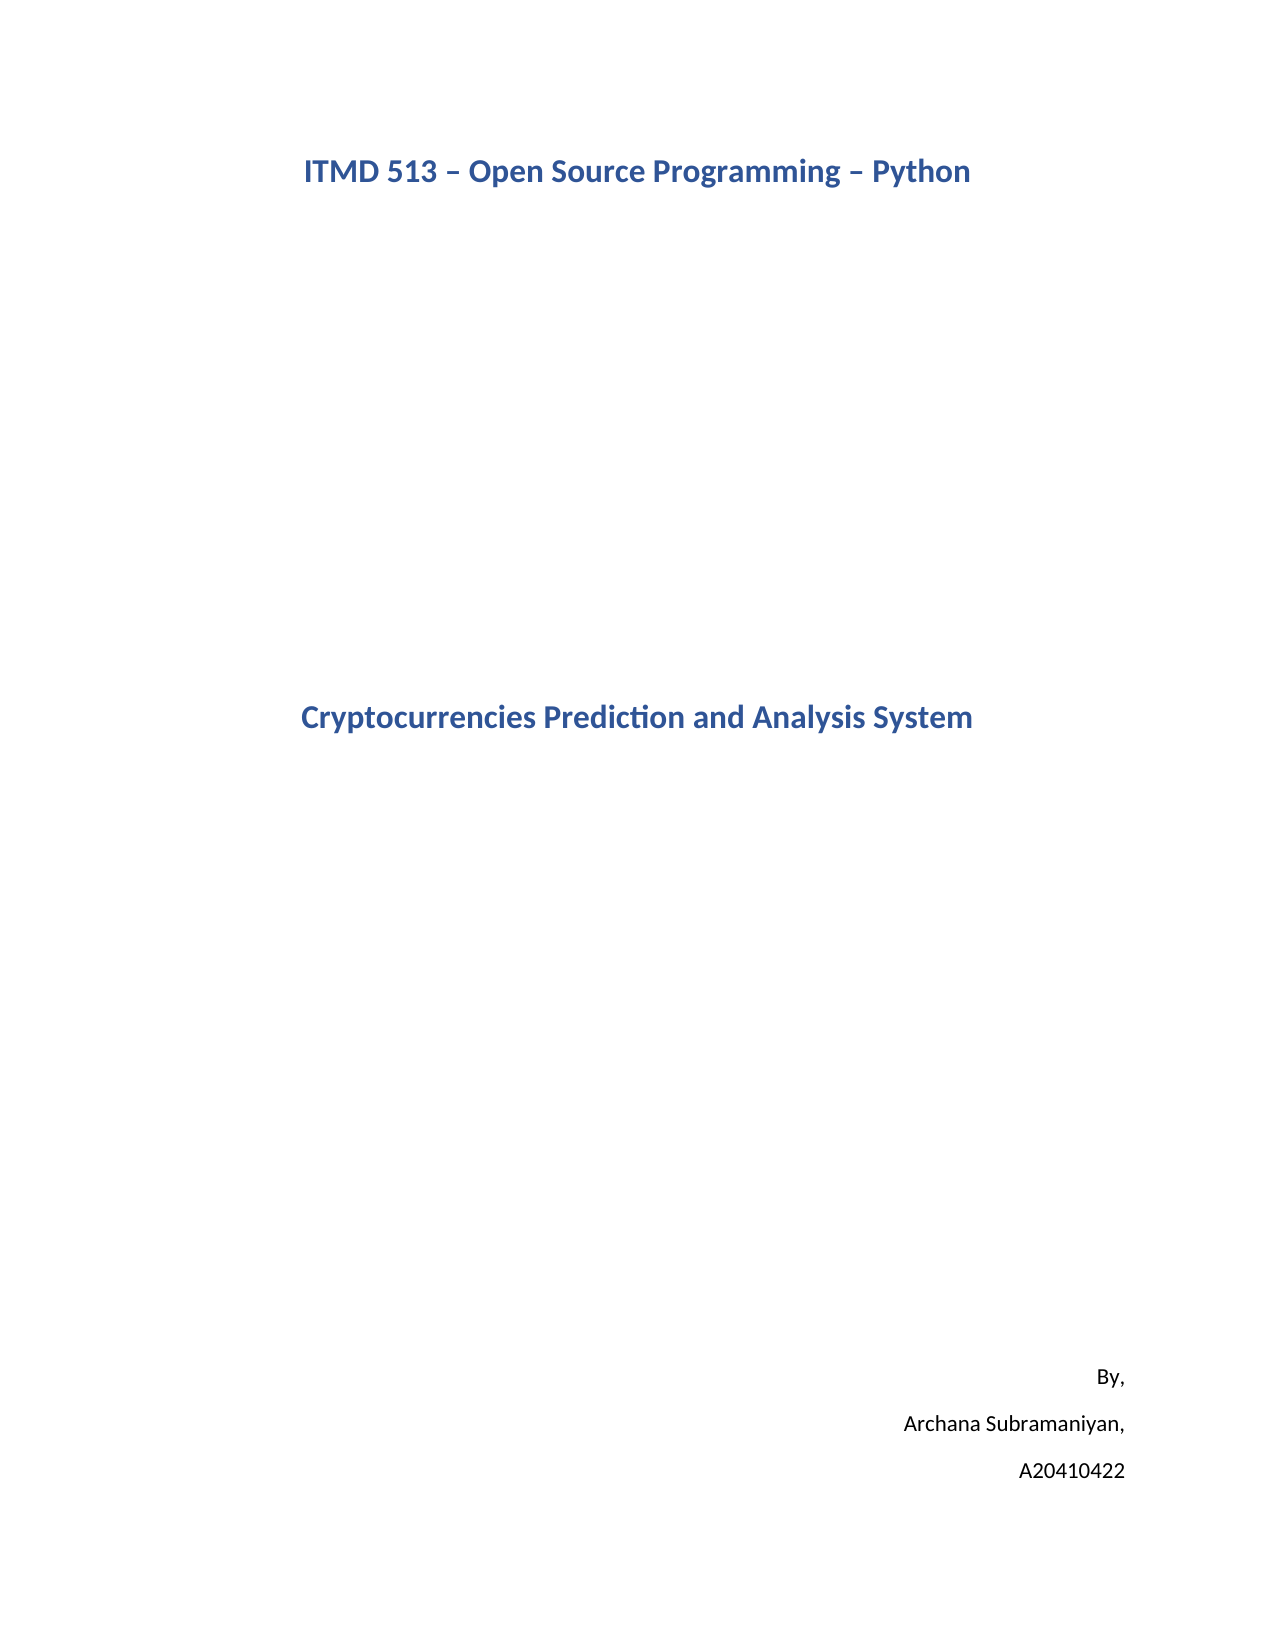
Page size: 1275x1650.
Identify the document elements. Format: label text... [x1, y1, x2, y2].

text A20410422 [150, 1456, 1125, 1484]
text By, [150, 1362, 1125, 1391]
text Cryptocurrencies Prediction and Analysis System [150, 696, 1125, 736]
text ITMD 513 – Open Source Programming – Python [150, 150, 1125, 191]
text Archana Subramaniyan, [150, 1409, 1125, 1437]
